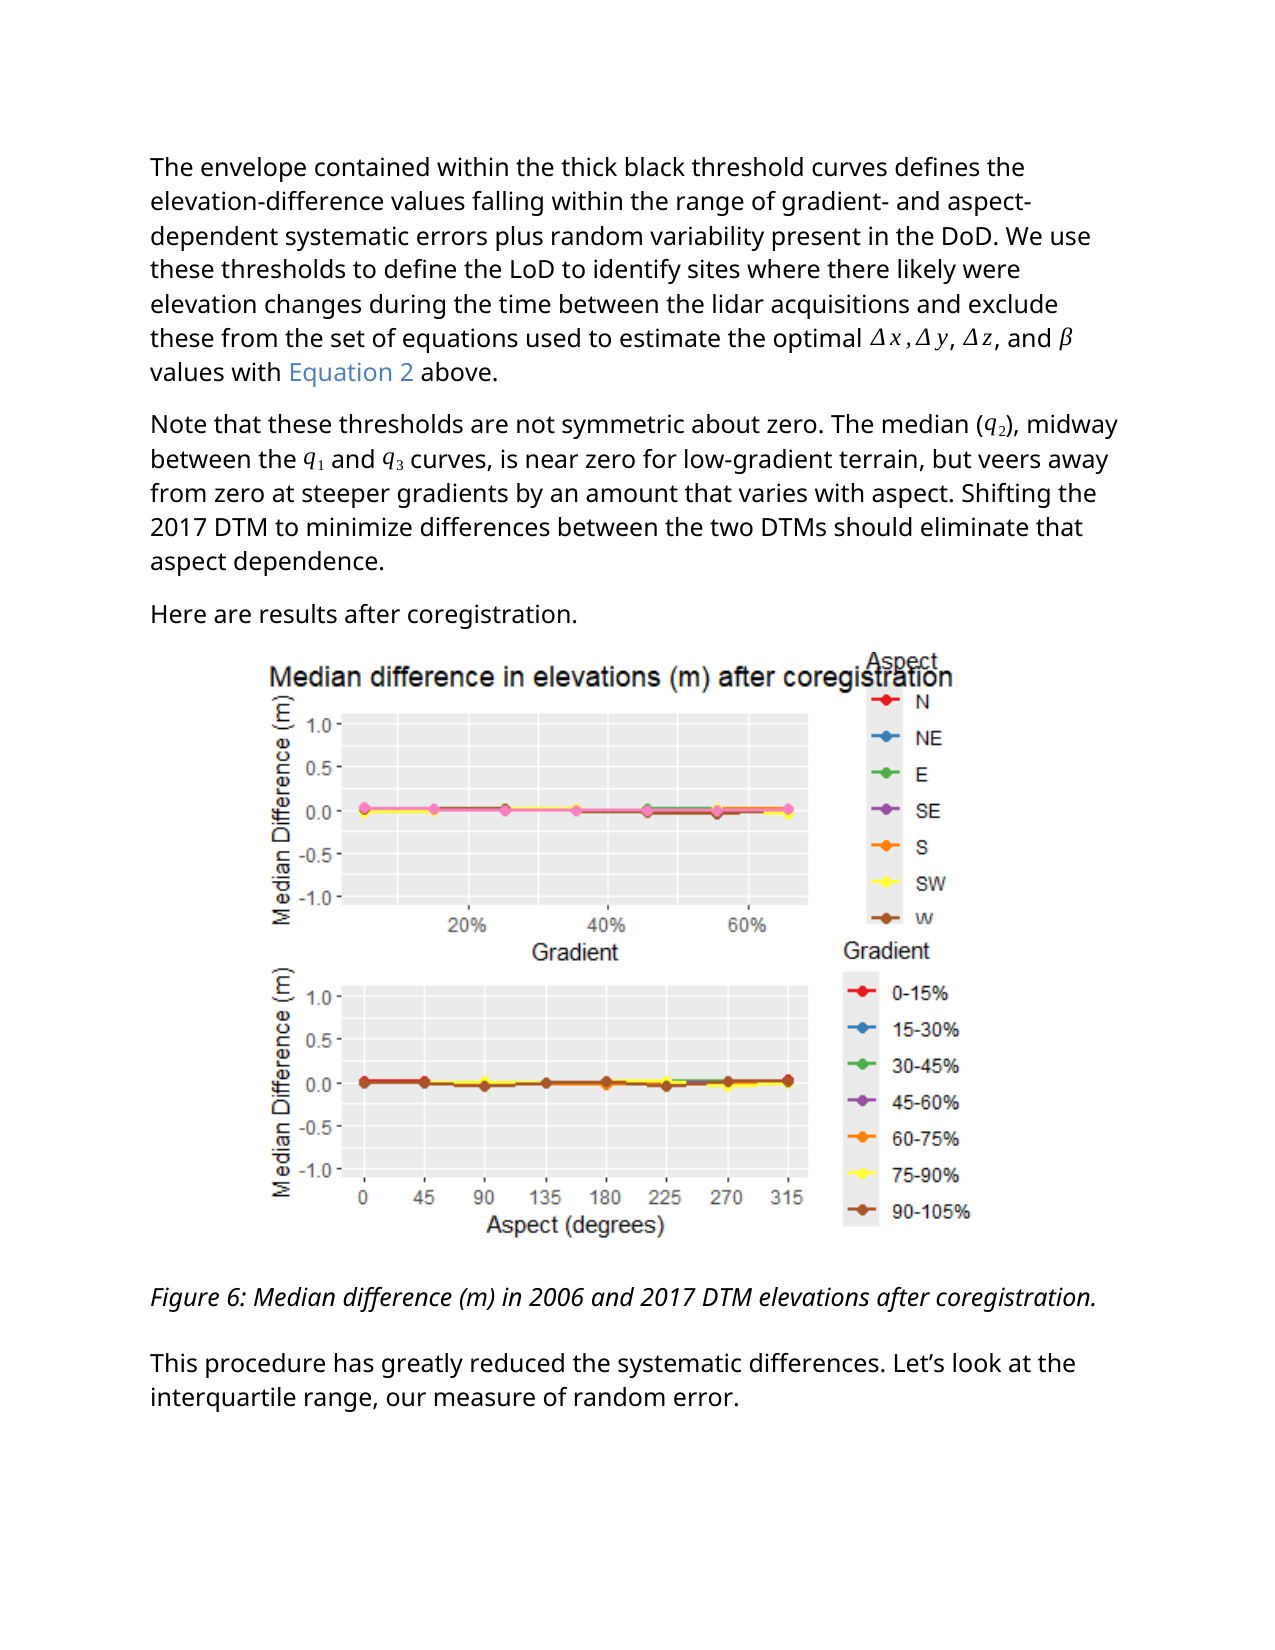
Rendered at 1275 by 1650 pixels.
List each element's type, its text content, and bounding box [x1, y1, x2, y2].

text Here are results after coregistration. [150, 596, 1125, 630]
text Note that these thresholds are not symmetric about zero. The median (), midway between the and curves, is near zero for low-gradient terrain, but veers away from zero at steeper gradients by an amount that varies with aspect. Shifting the 2017 DTM to minimize differences between the two DTMs should eliminate that aspect dependence. [150, 407, 1125, 577]
text The envelope contained within the thick black threshold curves defines the elevation-difference values falling within the range of gradient- and aspect-dependent systematic errors plus random variability present in the DoD. We use these thresholds to define the LoD to identify sites where there likely were elevation changes during the time between the lidar acquisitions and exclude these from the set of equations used to estimate the optimal , , and values with Equation 2 above. [150, 150, 1125, 388]
text This procedure has greatly reduced the systematic differences. Let’s look at the interquartile range, our measure of random error. [150, 1345, 1125, 1413]
table_header Figure 6: Median difference (m) in 2006 and 2017 DTM elevations after coregistration. [139, 649, 1114, 1327]
picture [247, 652, 1006, 1260]
